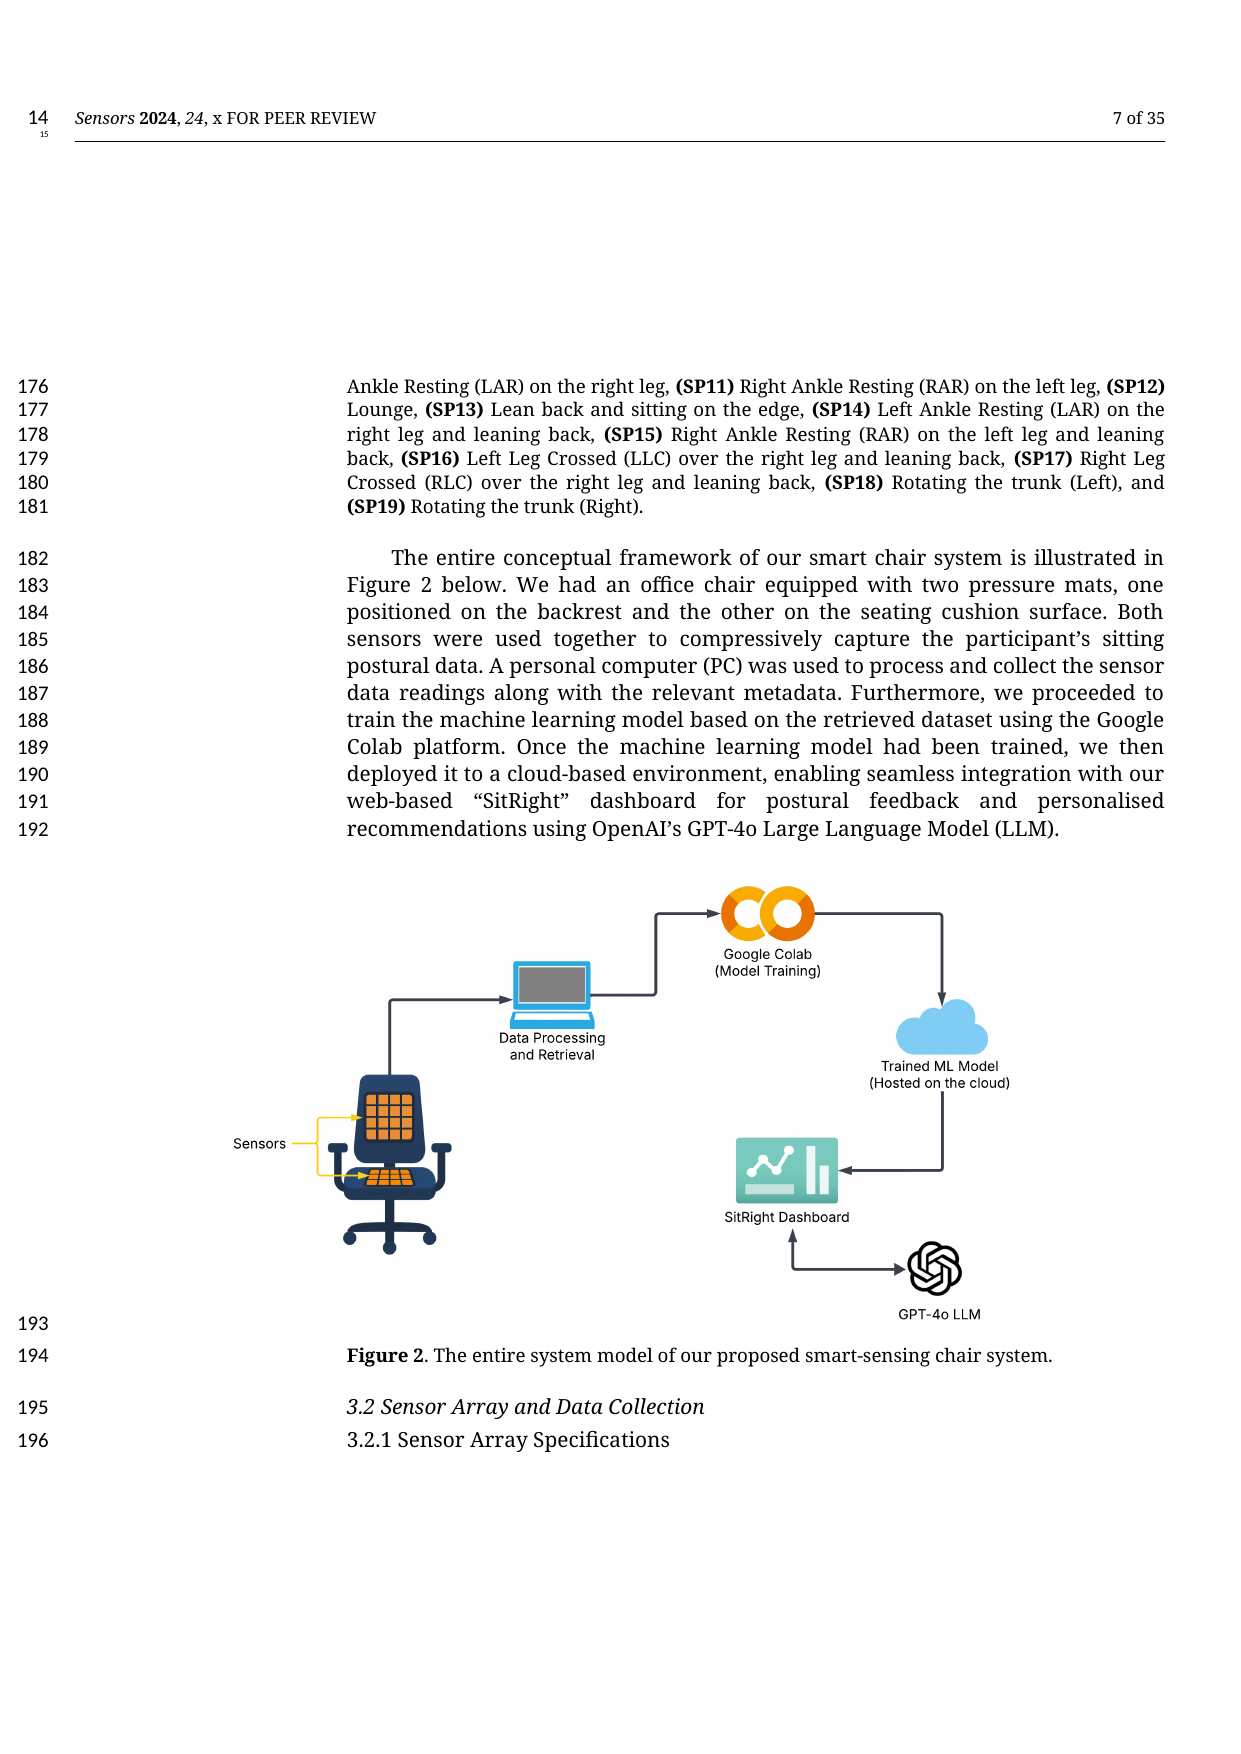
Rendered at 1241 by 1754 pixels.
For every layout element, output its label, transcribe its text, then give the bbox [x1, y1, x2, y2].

picture [227, 867, 1013, 1331]
subtitle 3.2 Sensor Array and Data Collection [347, 1392, 1165, 1419]
text The entire conceptual framework of our smart chair system is illustrated in Figure 2 below. We had an office chair equipped with two pressure mats, one positioned on the backrest and the other on the seating cushion surface. Both sensors were used together to compressively capture the participant’s sitting postural data. A personal computer (PC) was used to process and collect the sensor data readings along with the relevant metadata. Furthermore, we proceeded to train the machine learning model based on the retrieved dataset using the Google Colab platform. Once the machine learning model had been trained, we then deployed it to a cloud-based environment, enabling seamless integration with our web-based “SitRight” dashboard for postural feedback and personalised recommendations using OpenAI’s GPT-4o Large Language Model (LLM). [347, 544, 1165, 842]
text Figure 2. The entire system model of our proposed smart-sensing chair system. [347, 1343, 1165, 1367]
subtitle 3.2.1 Sensor Array Specifications [347, 1426, 1165, 1453]
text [347, 374, 1165, 519]
